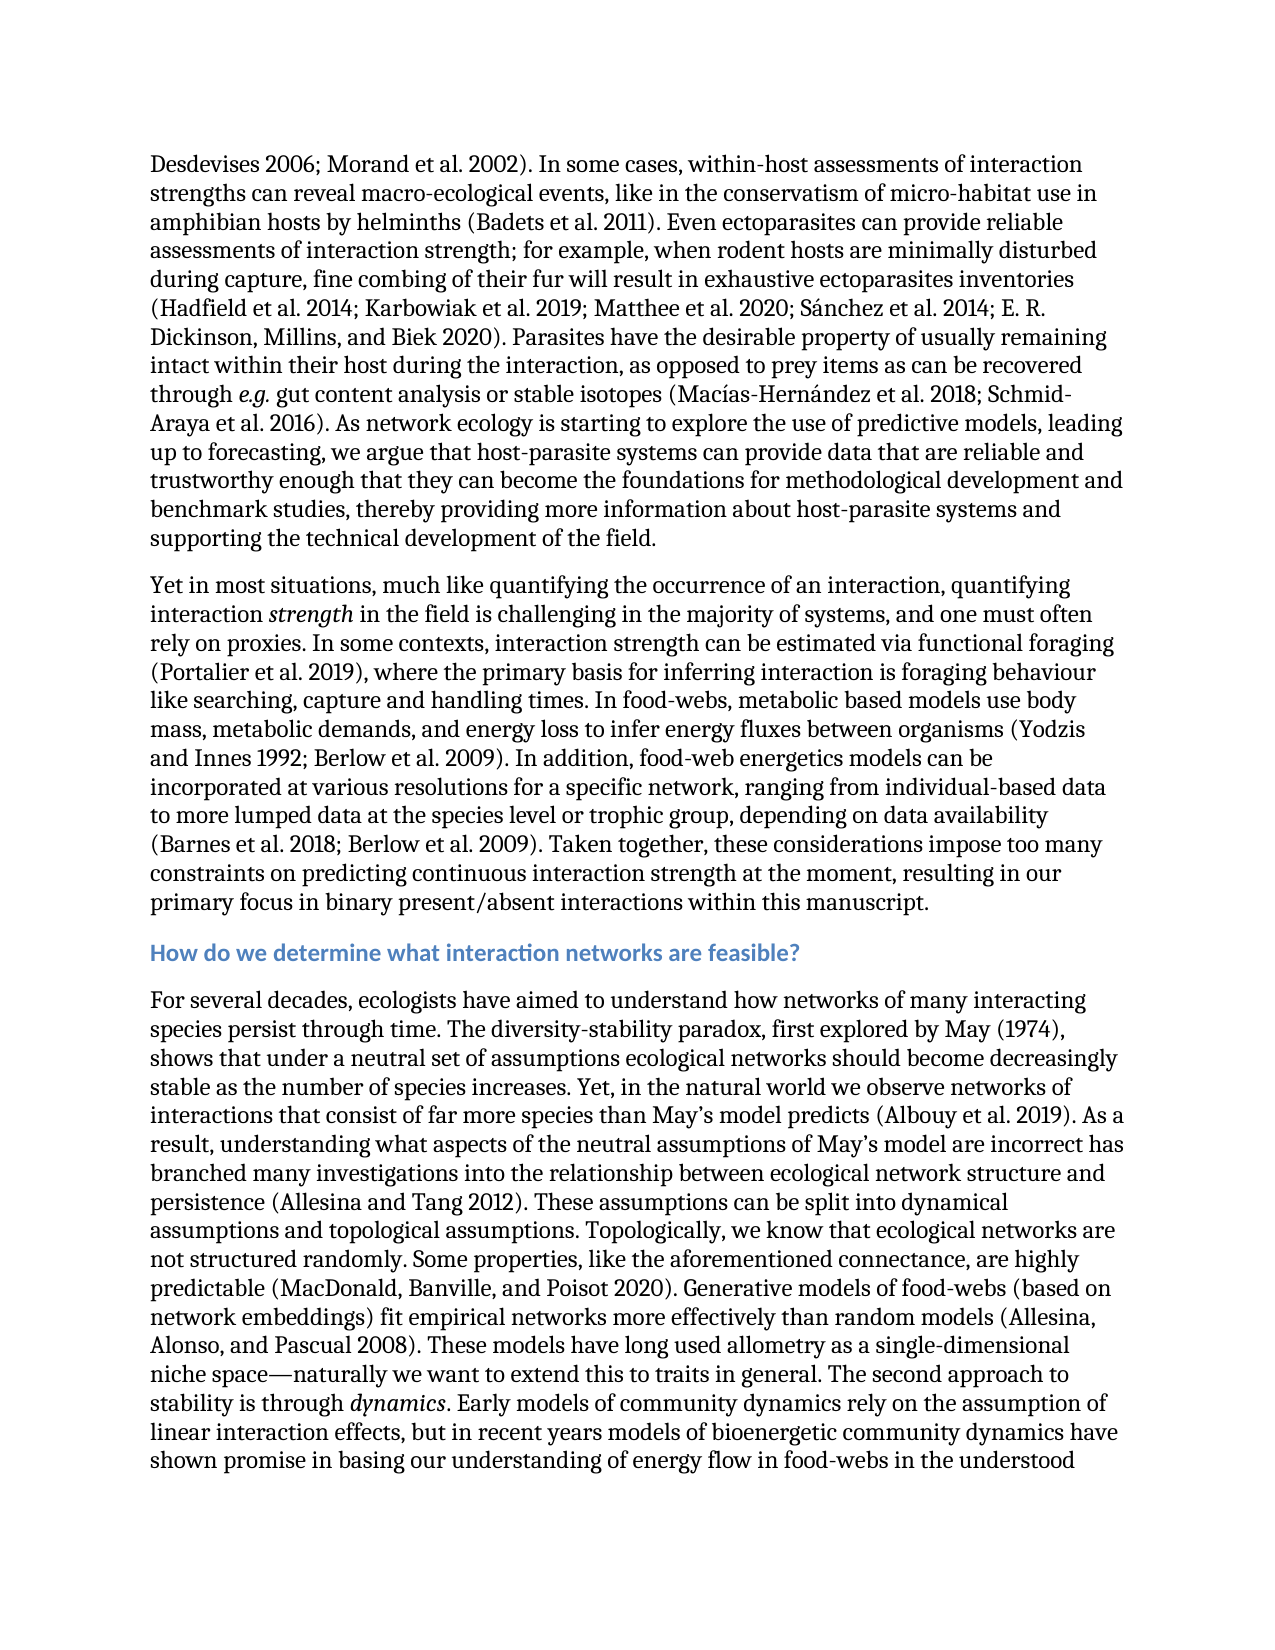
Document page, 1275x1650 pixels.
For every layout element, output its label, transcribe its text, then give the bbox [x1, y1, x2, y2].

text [150, 986, 1125, 1475]
subtitle How do we determine what interaction networks are feasible? [150, 937, 1125, 968]
text Yet in most situations, much like quantifying the occurrence of an interaction, quantifying interaction strength in the field is challenging in the majority of systems, and one must often rely on proxies. In some contexts, interaction strength can be estimated via functional foraging (Portalier et al. 2019), where the primary basis for inferring interaction is foraging behaviour like searching, capture and handling times. In food-webs, metabolic based models use body mass, metabolic demands, and energy loss to infer energy fluxes between organisms (Yodzis and Innes 1992; Berlow et al. 2009). In addition, food-web energetics models can be incorporated at various resolutions for a specific network, ranging from individual-based data to more lumped data at the species level or trophic group, depending on data availability (Barnes et al. 2018; Berlow et al. 2009). Taken together, these considerations impose too many constraints on predicting continuous interaction strength at the moment, resulting in our primary focus in binary present/absent interactions within this manuscript. [150, 571, 1125, 916]
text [150, 150, 1125, 552]
